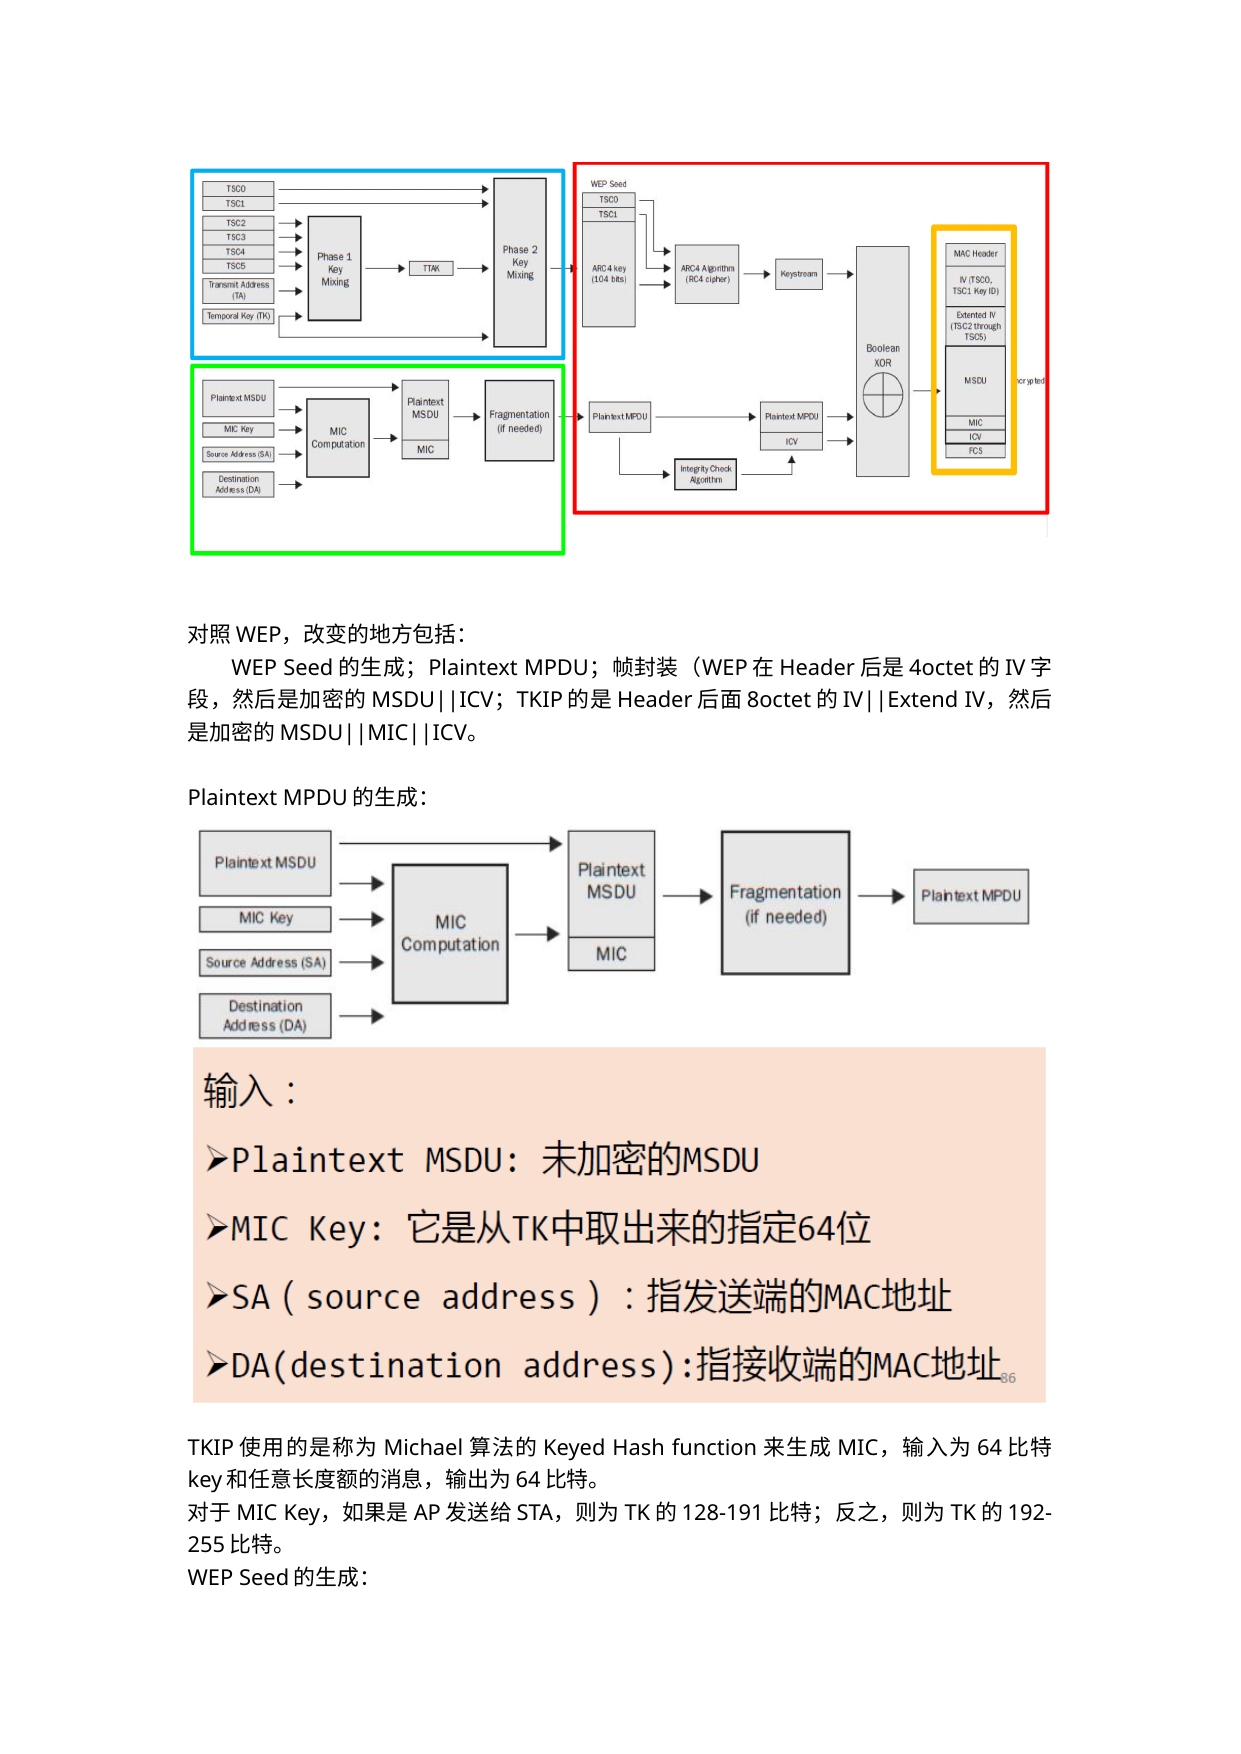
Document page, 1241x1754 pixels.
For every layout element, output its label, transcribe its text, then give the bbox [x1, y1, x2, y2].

text 对照WEP，改变的地方包括： [187, 617, 1053, 649]
text WEP Seed的生成： [187, 1559, 1053, 1592]
picture [187, 812, 1053, 1405]
text Plaintext MPDU的生成： [187, 779, 1053, 812]
picture [187, 162, 1053, 560]
text TKIP使用的是称为Michael算法的Keyed Hash function来生成MIC，输入为64比特key和任意长度额的消息，输出为64比特。 [187, 1429, 1053, 1494]
text 对于MIC Key，如果是AP发送给STA，则为TK的128-191比特；反之，则为TK的192-255比特。 [187, 1494, 1053, 1559]
text WEP Seed的生成；Plaintext MPDU；帧封装（WEP在Header后是4octet的IV字段，然后是加密的MSDU||ICV；TKIP的是Header后面8octet的IV||Extend IV，然后是加密的MSDU||MIC||ICV。 [187, 649, 1053, 747]
